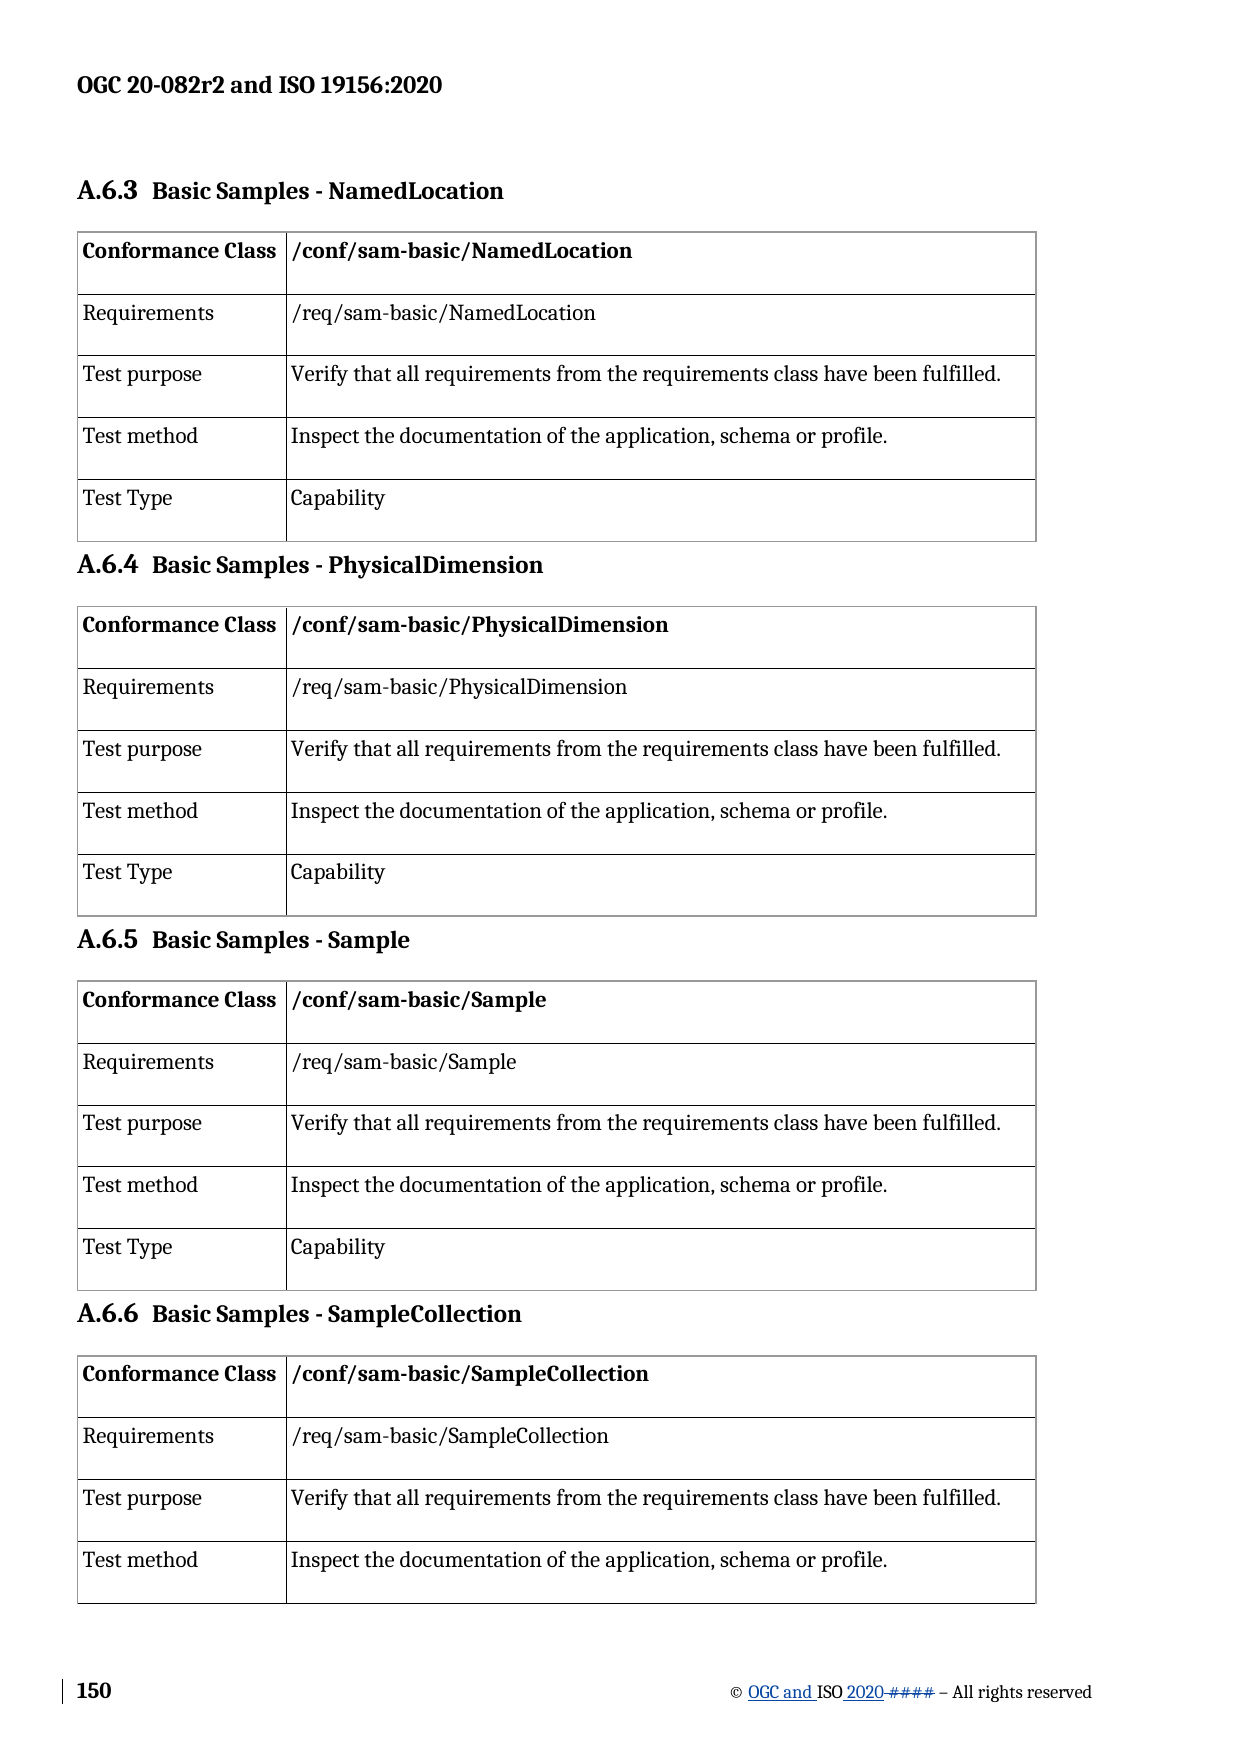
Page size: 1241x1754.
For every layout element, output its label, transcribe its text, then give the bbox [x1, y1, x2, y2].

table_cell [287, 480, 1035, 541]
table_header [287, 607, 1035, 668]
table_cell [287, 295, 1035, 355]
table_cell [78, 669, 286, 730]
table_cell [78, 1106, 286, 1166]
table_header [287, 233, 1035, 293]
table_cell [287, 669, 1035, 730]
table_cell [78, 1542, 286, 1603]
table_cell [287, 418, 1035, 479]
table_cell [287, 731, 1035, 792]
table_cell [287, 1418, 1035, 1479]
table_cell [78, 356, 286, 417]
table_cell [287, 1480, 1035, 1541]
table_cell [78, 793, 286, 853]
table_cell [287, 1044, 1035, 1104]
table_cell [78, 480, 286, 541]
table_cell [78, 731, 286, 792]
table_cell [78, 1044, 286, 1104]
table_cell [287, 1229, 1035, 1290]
text Basic Samples - Sample [77, 923, 1092, 955]
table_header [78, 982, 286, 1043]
text Basic Samples - PhysicalDimension [77, 548, 1092, 581]
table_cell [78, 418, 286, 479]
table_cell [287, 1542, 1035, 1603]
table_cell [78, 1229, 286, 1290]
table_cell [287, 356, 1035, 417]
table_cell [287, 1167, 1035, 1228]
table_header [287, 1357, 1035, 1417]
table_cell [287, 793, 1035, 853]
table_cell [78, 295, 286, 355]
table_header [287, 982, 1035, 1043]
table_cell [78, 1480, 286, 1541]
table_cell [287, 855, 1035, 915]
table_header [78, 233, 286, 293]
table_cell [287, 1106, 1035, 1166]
text Basic Samples - SampleCollection [77, 1298, 1092, 1330]
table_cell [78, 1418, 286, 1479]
text Basic Samples - NamedLocation [77, 174, 1092, 206]
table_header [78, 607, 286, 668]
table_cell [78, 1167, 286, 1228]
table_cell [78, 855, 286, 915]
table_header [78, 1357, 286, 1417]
